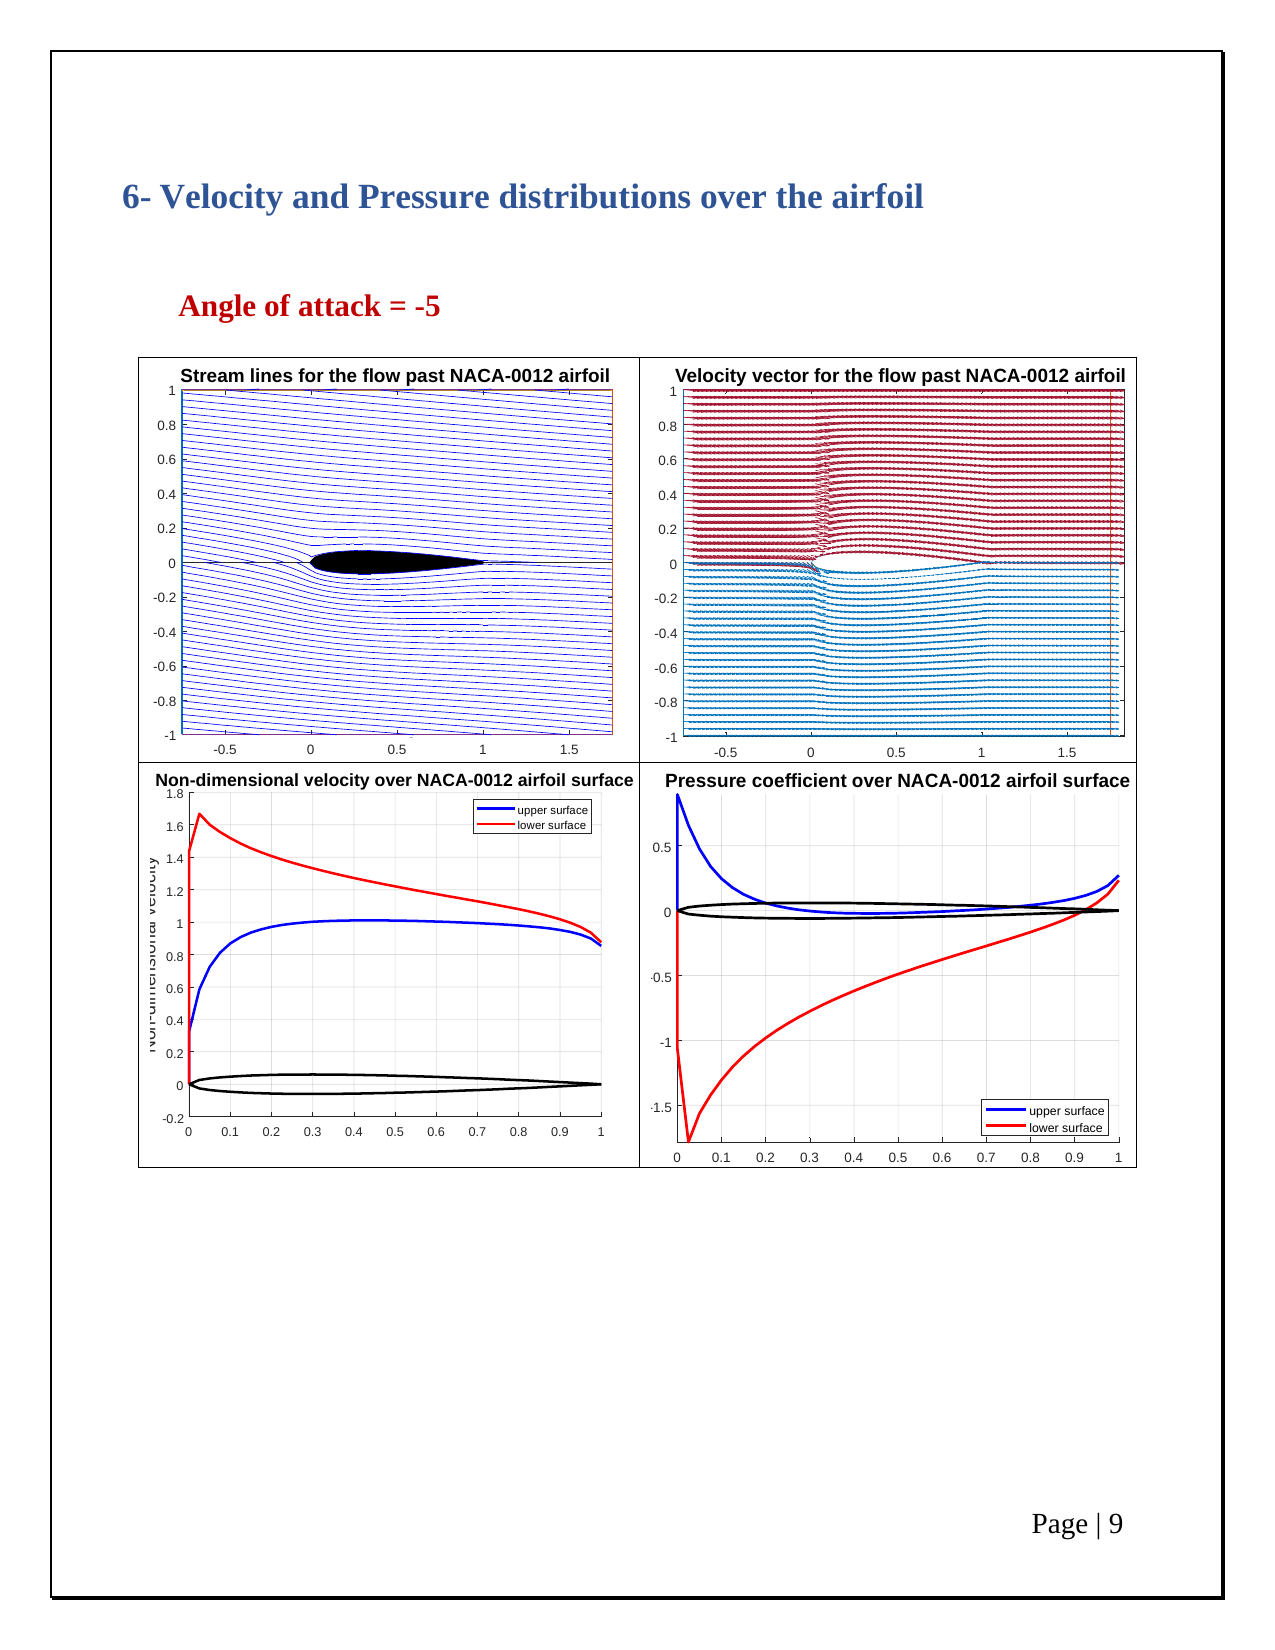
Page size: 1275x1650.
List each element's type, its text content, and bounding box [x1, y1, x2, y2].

subtitle Velocity and Pressure distributions over the airfoil [122, 175, 1123, 216]
subtitle Angle of attack = -5 [150, 287, 1123, 323]
table_header [640, 358, 1136, 762]
table_header [139, 358, 639, 762]
table_cell [139, 763, 639, 1167]
table_cell [640, 763, 1136, 1167]
